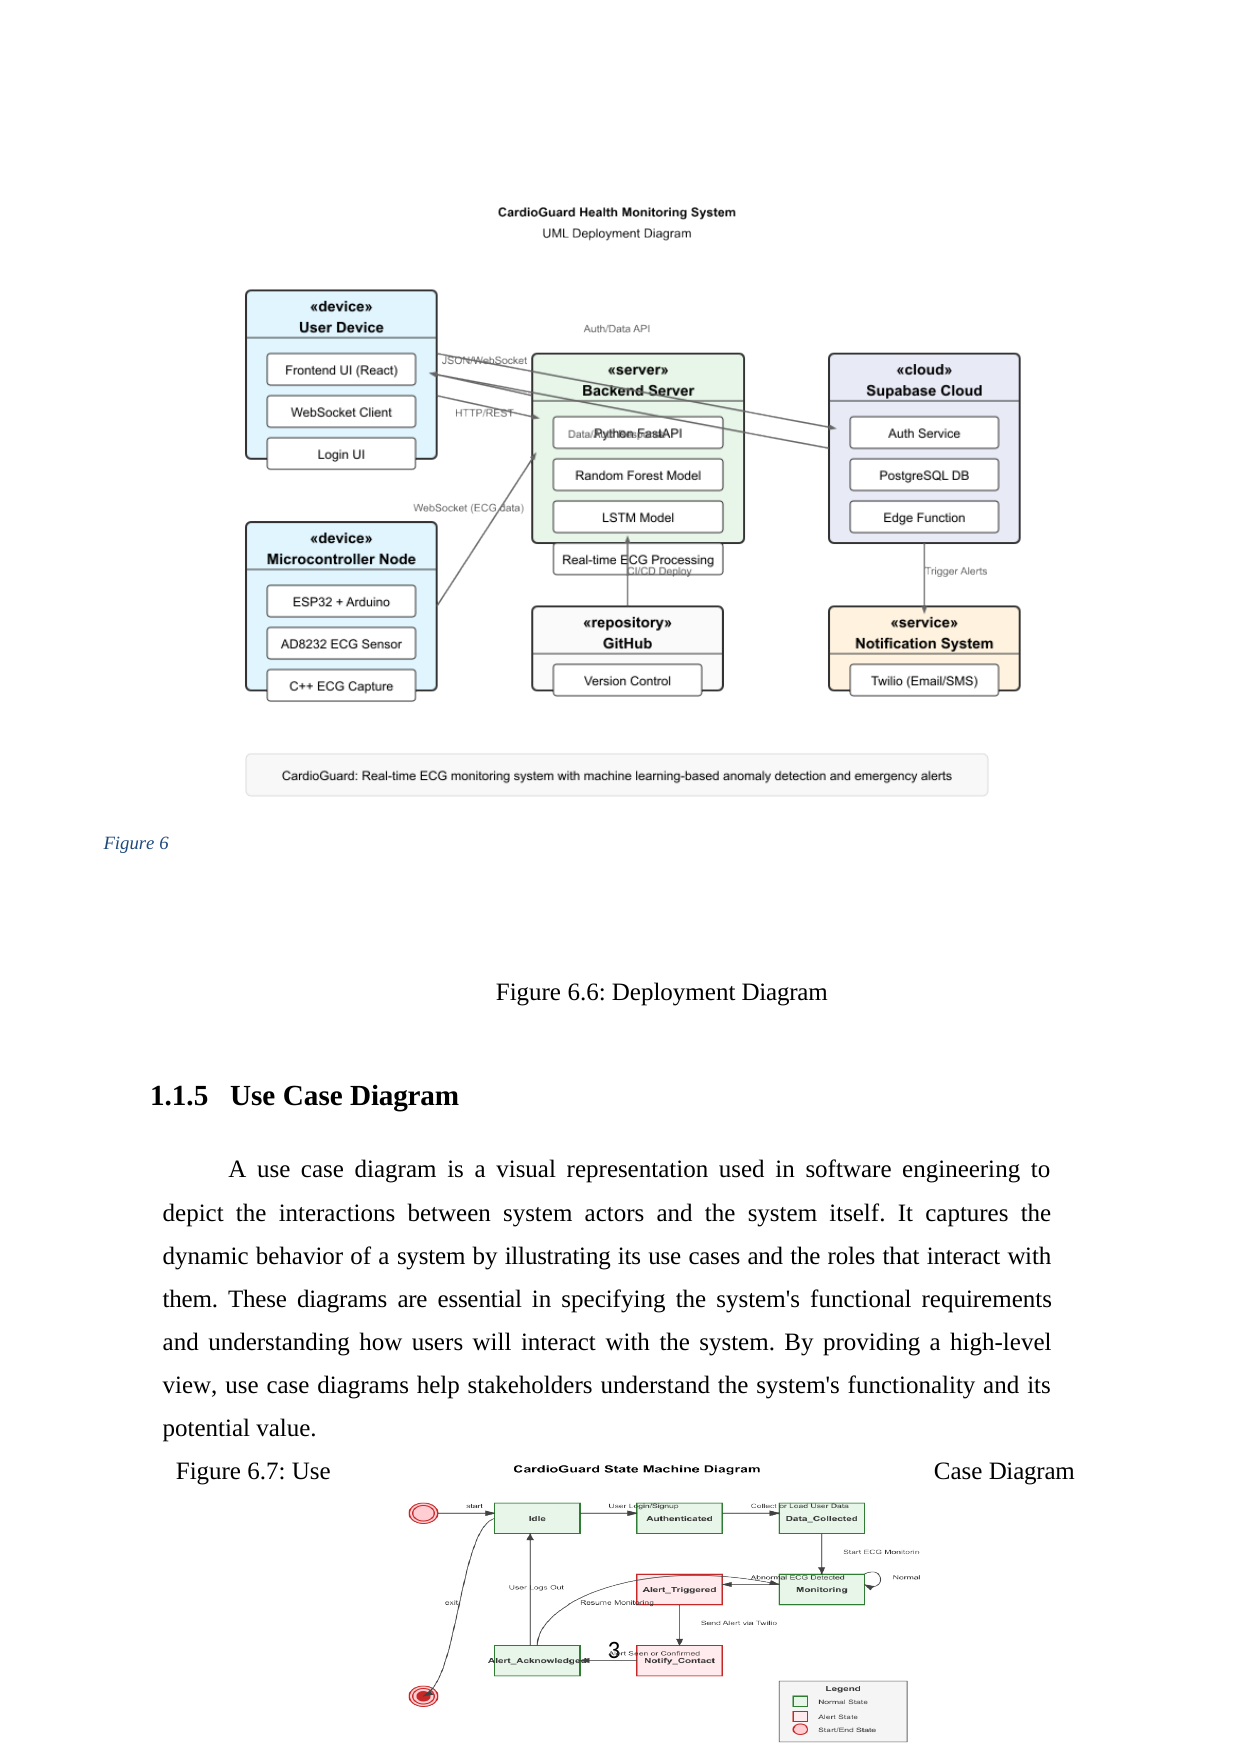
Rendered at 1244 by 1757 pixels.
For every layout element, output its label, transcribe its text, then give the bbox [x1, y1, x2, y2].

text Figure 6.7: Use Case Diagram [153, 1456, 352, 1485]
list Use Case Diagram [150, 1078, 1170, 1112]
text Figure 6.7: Use Case Diagram [920, 1456, 1089, 1485]
picture [193, 185, 1041, 817]
text Figure 6.6: Deployment Diagram [232, 977, 1092, 1006]
text Figure 6 [103, 832, 1170, 853]
text A use case diagram is a visual representation used in software engineering to depict the interactions between system actors and the system itself. It captures the dynamic behavior of a system by illustrating its use cases and the roles that interact with them. These diagrams are essential in specifying the system's functional requirements and understanding how users will interact with the system. By providing a high-level view, use case diagrams help stakeholders understand the system's functionality and its potential value. [162, 1154, 1052, 1442]
picture [352, 1452, 920, 1757]
